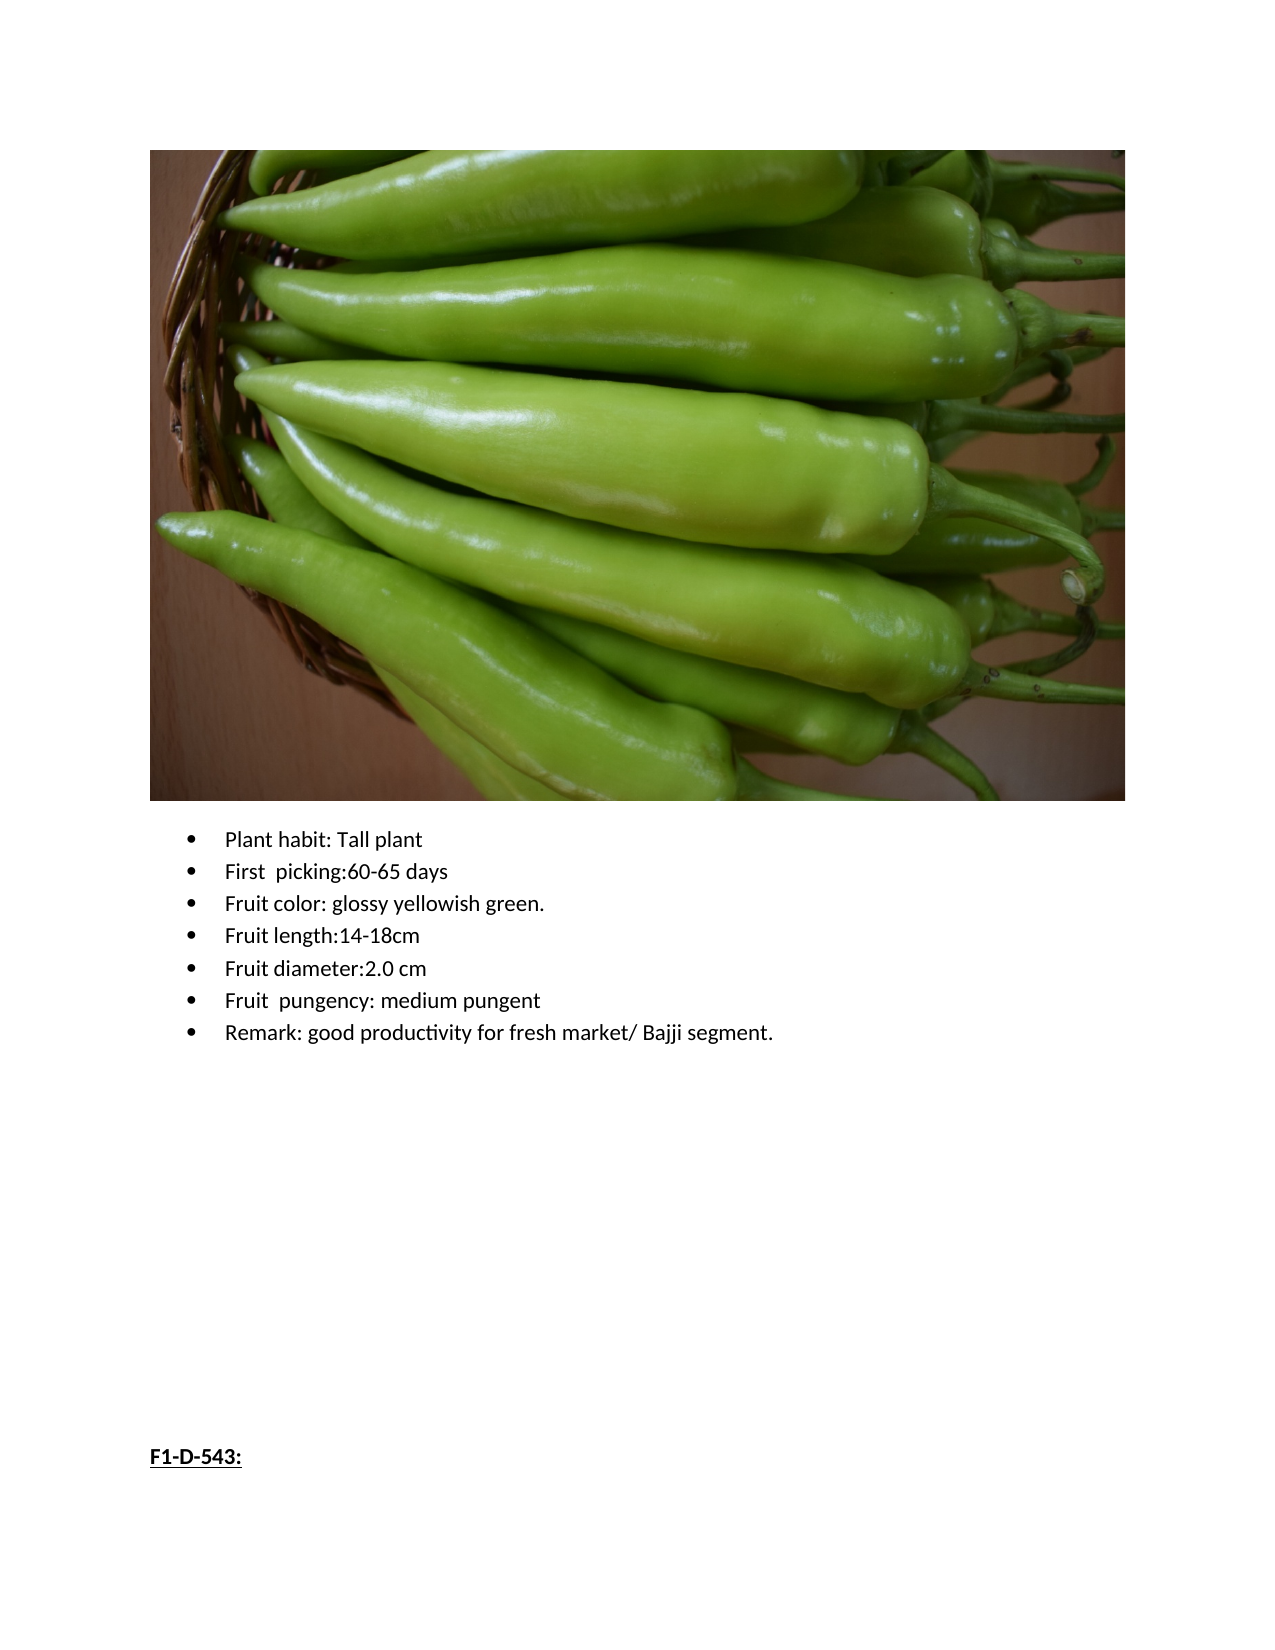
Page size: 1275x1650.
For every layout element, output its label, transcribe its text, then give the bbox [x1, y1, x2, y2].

list First picking:60-65 days [187, 857, 1125, 885]
text F1-D-543: [150, 1442, 1125, 1470]
list Fruit diameter:2.0 cm [187, 954, 1125, 982]
list Plant habit: Tall plant [187, 825, 1125, 853]
list Fruit pungency: medium pungent [187, 986, 1125, 1014]
list Remark: good productivity for fresh market/ Bajji segment. [187, 1018, 1125, 1046]
list Fruit length:14-18cm [187, 922, 1125, 950]
list Fruit color: glossy yellowish green. [187, 889, 1125, 917]
picture [150, 150, 1125, 801]
